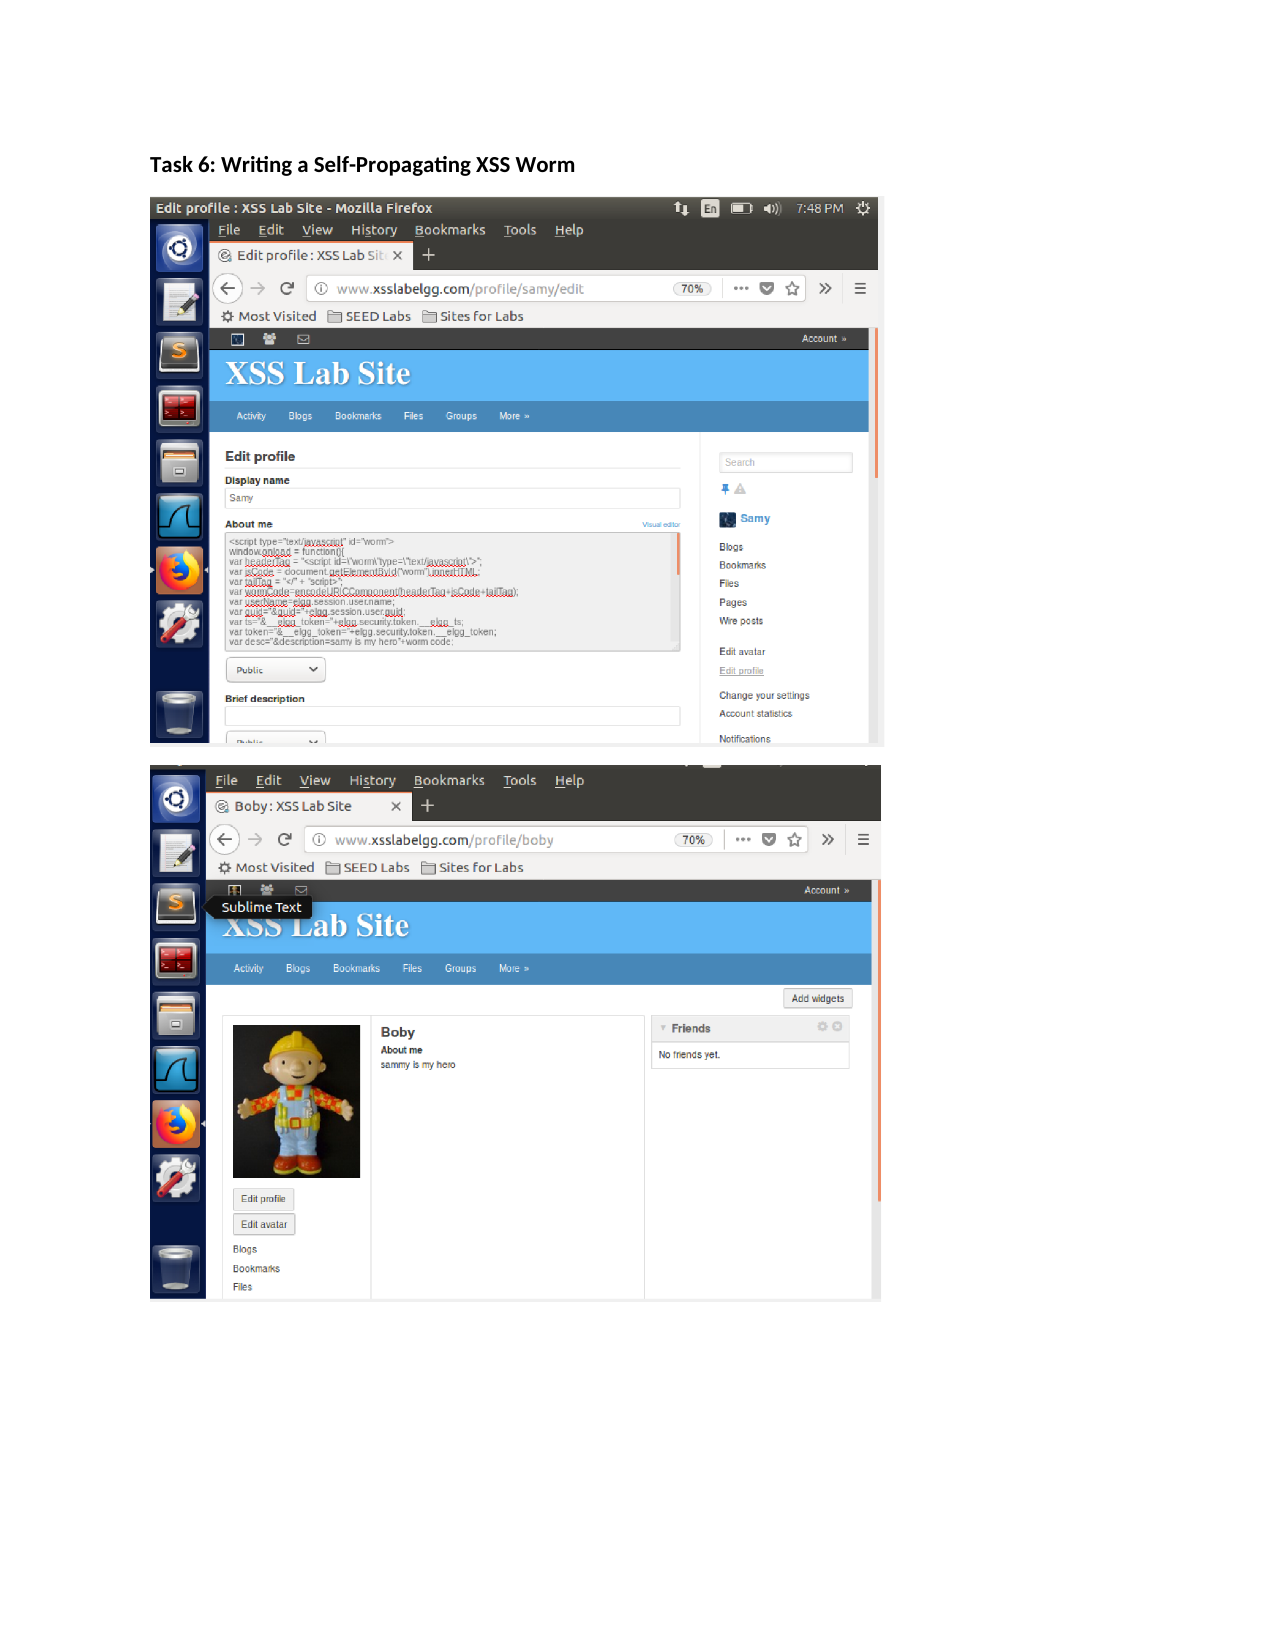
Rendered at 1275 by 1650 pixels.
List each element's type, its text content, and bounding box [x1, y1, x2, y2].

text Task 6: Writing a Self-Propagating XSS Worm [150, 150, 1125, 178]
picture [150, 765, 882, 1302]
picture [150, 196, 885, 747]
